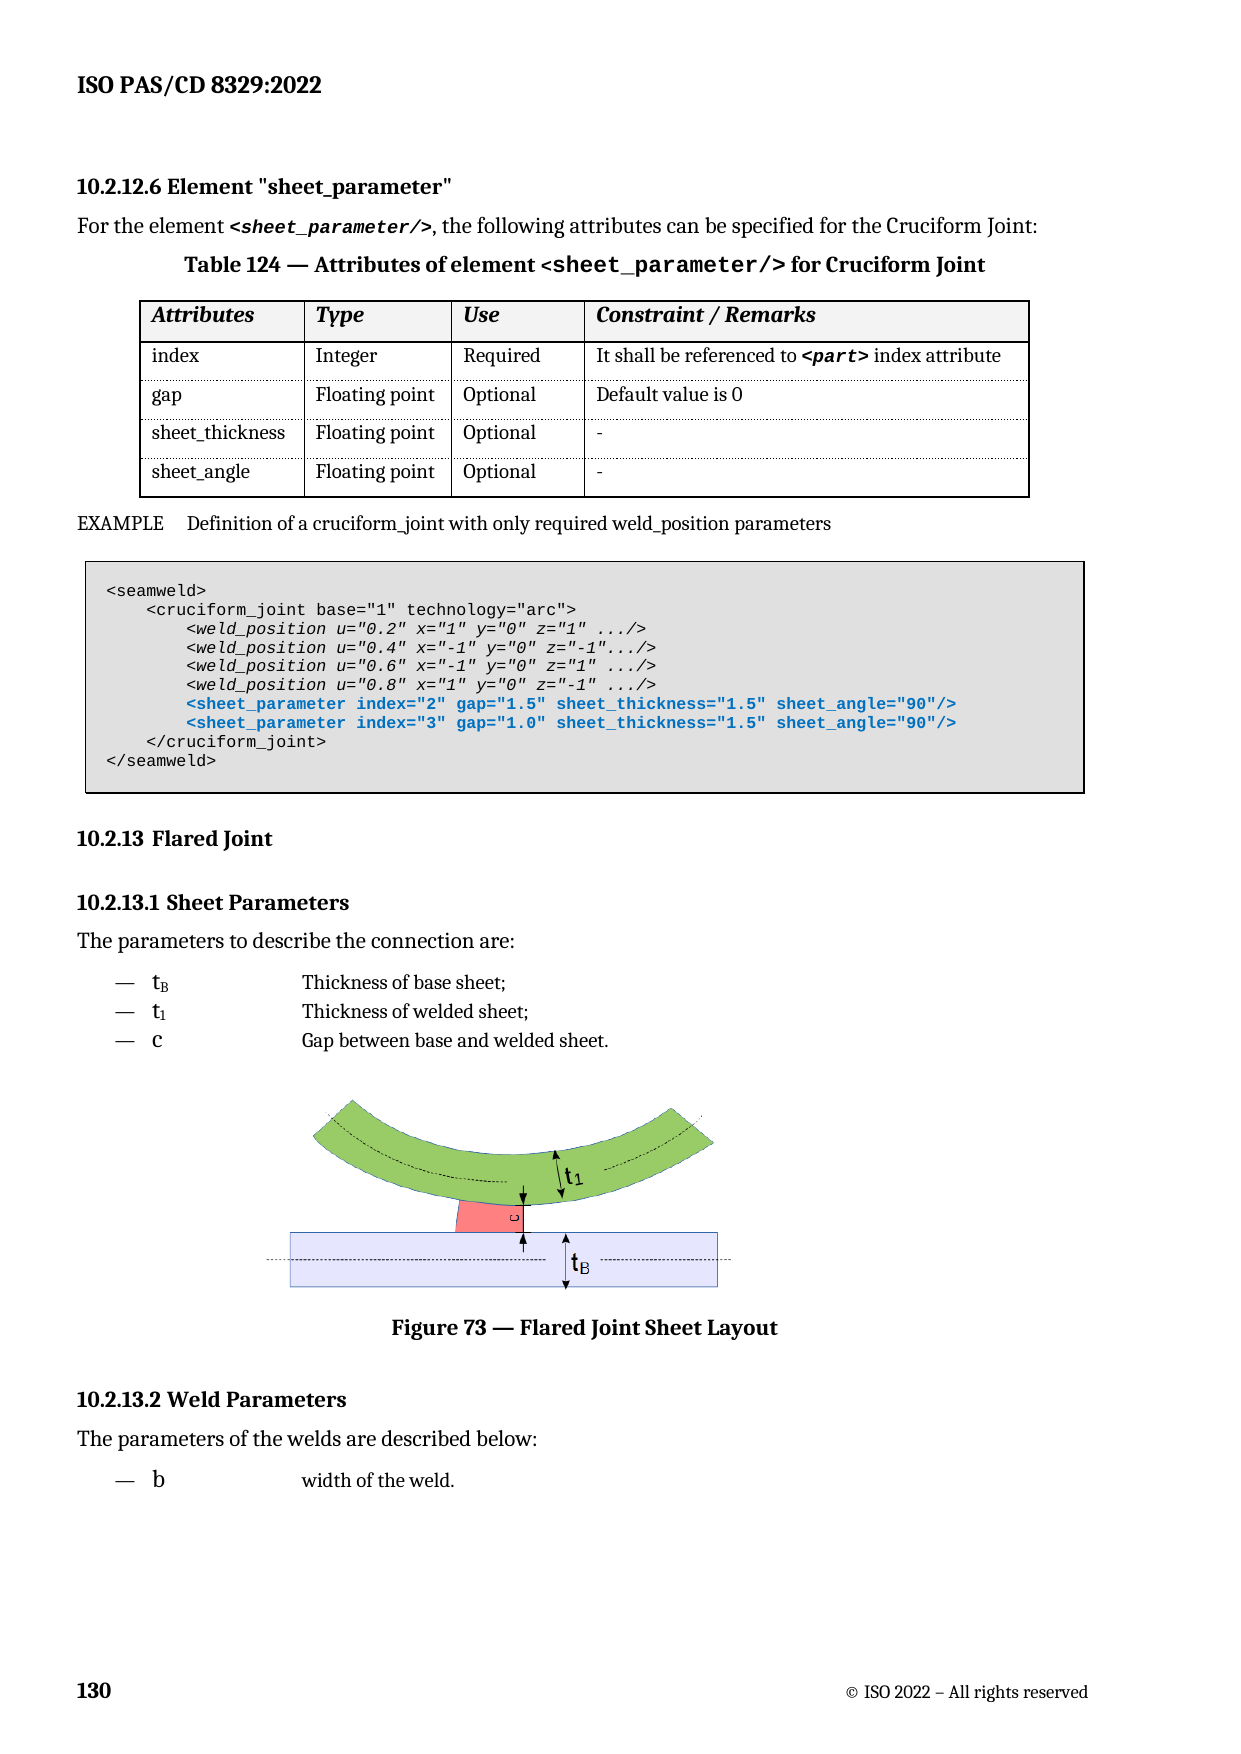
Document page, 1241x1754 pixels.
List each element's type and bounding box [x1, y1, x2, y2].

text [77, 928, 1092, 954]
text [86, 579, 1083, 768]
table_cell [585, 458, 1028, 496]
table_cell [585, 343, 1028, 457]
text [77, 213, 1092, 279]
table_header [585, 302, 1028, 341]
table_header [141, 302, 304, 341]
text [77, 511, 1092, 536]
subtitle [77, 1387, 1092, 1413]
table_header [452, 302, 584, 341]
picture [266, 1099, 732, 1290]
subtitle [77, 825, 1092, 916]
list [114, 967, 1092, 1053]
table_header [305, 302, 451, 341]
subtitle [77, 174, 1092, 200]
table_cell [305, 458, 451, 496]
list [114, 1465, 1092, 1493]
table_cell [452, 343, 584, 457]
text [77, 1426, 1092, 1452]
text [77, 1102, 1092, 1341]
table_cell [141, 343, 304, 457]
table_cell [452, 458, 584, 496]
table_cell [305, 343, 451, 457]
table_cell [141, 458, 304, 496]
